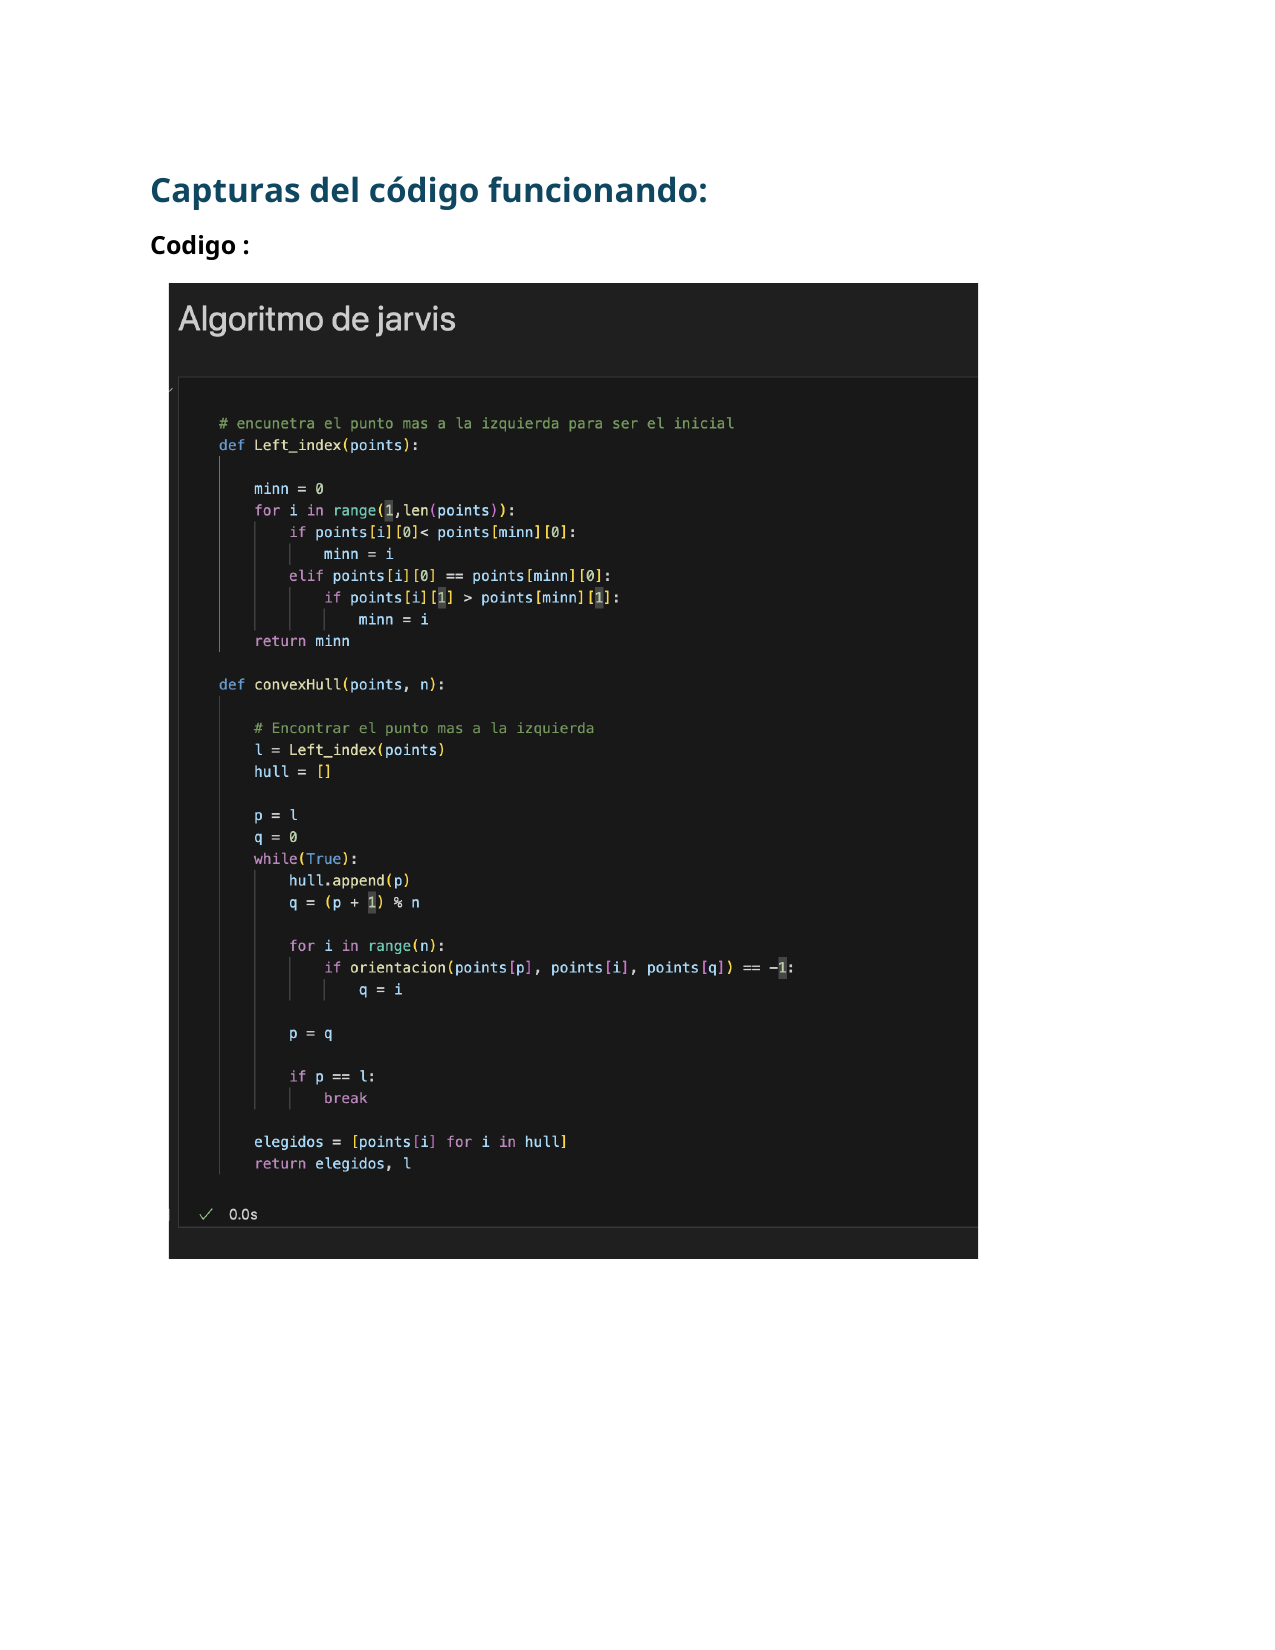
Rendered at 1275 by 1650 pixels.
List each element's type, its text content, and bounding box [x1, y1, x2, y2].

subtitle Capturas del código funcionando: [150, 167, 1125, 212]
text Codigo : [150, 228, 1125, 262]
